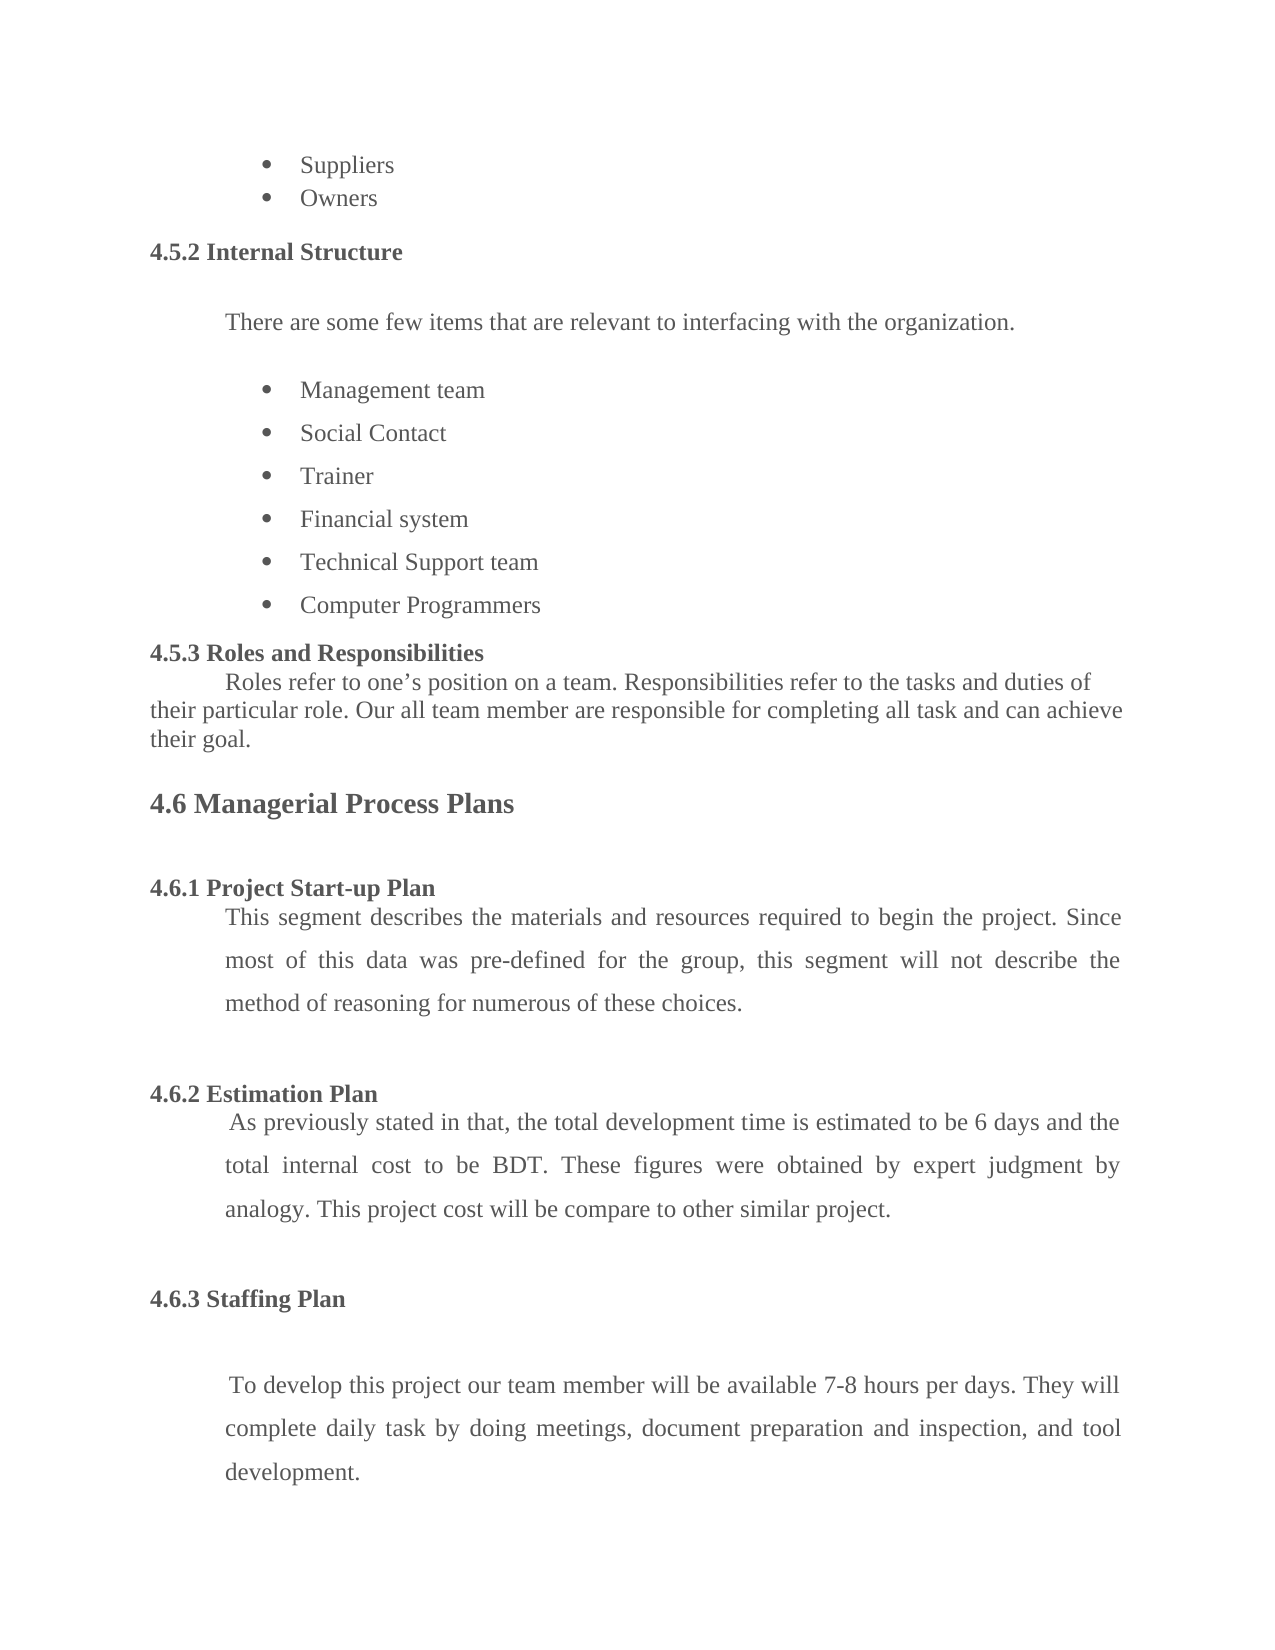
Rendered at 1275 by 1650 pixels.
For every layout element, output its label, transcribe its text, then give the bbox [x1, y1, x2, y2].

list Trainer [262, 461, 1122, 490]
list Technical Support team [262, 547, 1122, 576]
subtitle 4.5.3 Roles and Responsibilities [150, 638, 1125, 667]
list Management team [262, 375, 1122, 404]
list Financial system [262, 504, 1122, 533]
subtitle 4.6.1 Project Start-up Plan [150, 873, 1125, 902]
text There are some few items that are relevant to interfacing with the organization. [225, 307, 1122, 336]
text To develop this project our team member will be available 7-8 hours per days. They will complete daily task by doing meetings, document preparation and inspection, and tool development. [225, 1370, 1122, 1485]
list Social Contact [262, 418, 1122, 447]
subtitle 4.5.2 Internal Structure [150, 237, 1125, 266]
list Owners [262, 183, 1125, 212]
subtitle 4.6.2 Estimation Plan [150, 1079, 1125, 1107]
list Computer Programmers [262, 591, 1122, 619]
text Roles refer to one’s position on a team. Responsibilities refer to the tasks and duties of their particular role. Our all team member are responsible for completing all task and can achieve their goal. [150, 667, 1125, 753]
subtitle 4.6.3 Staffing Plan [150, 1284, 1125, 1313]
subtitle 4.6 Managerial Process Plans [150, 786, 1125, 819]
text As previously stated in that, the total development time is estimated to be 6 days and the total internal cost to be BDT. These figures were obtained by expert judgment by analogy. This project cost will be compare to other similar project. [225, 1107, 1122, 1222]
list Suppliers [262, 150, 1125, 179]
text This segment describes the materials and resources required to begin the project. Since most of this data was pre-defined for the group, this segment will not describe the method of reasoning for numerous of these choices. [225, 902, 1122, 1017]
